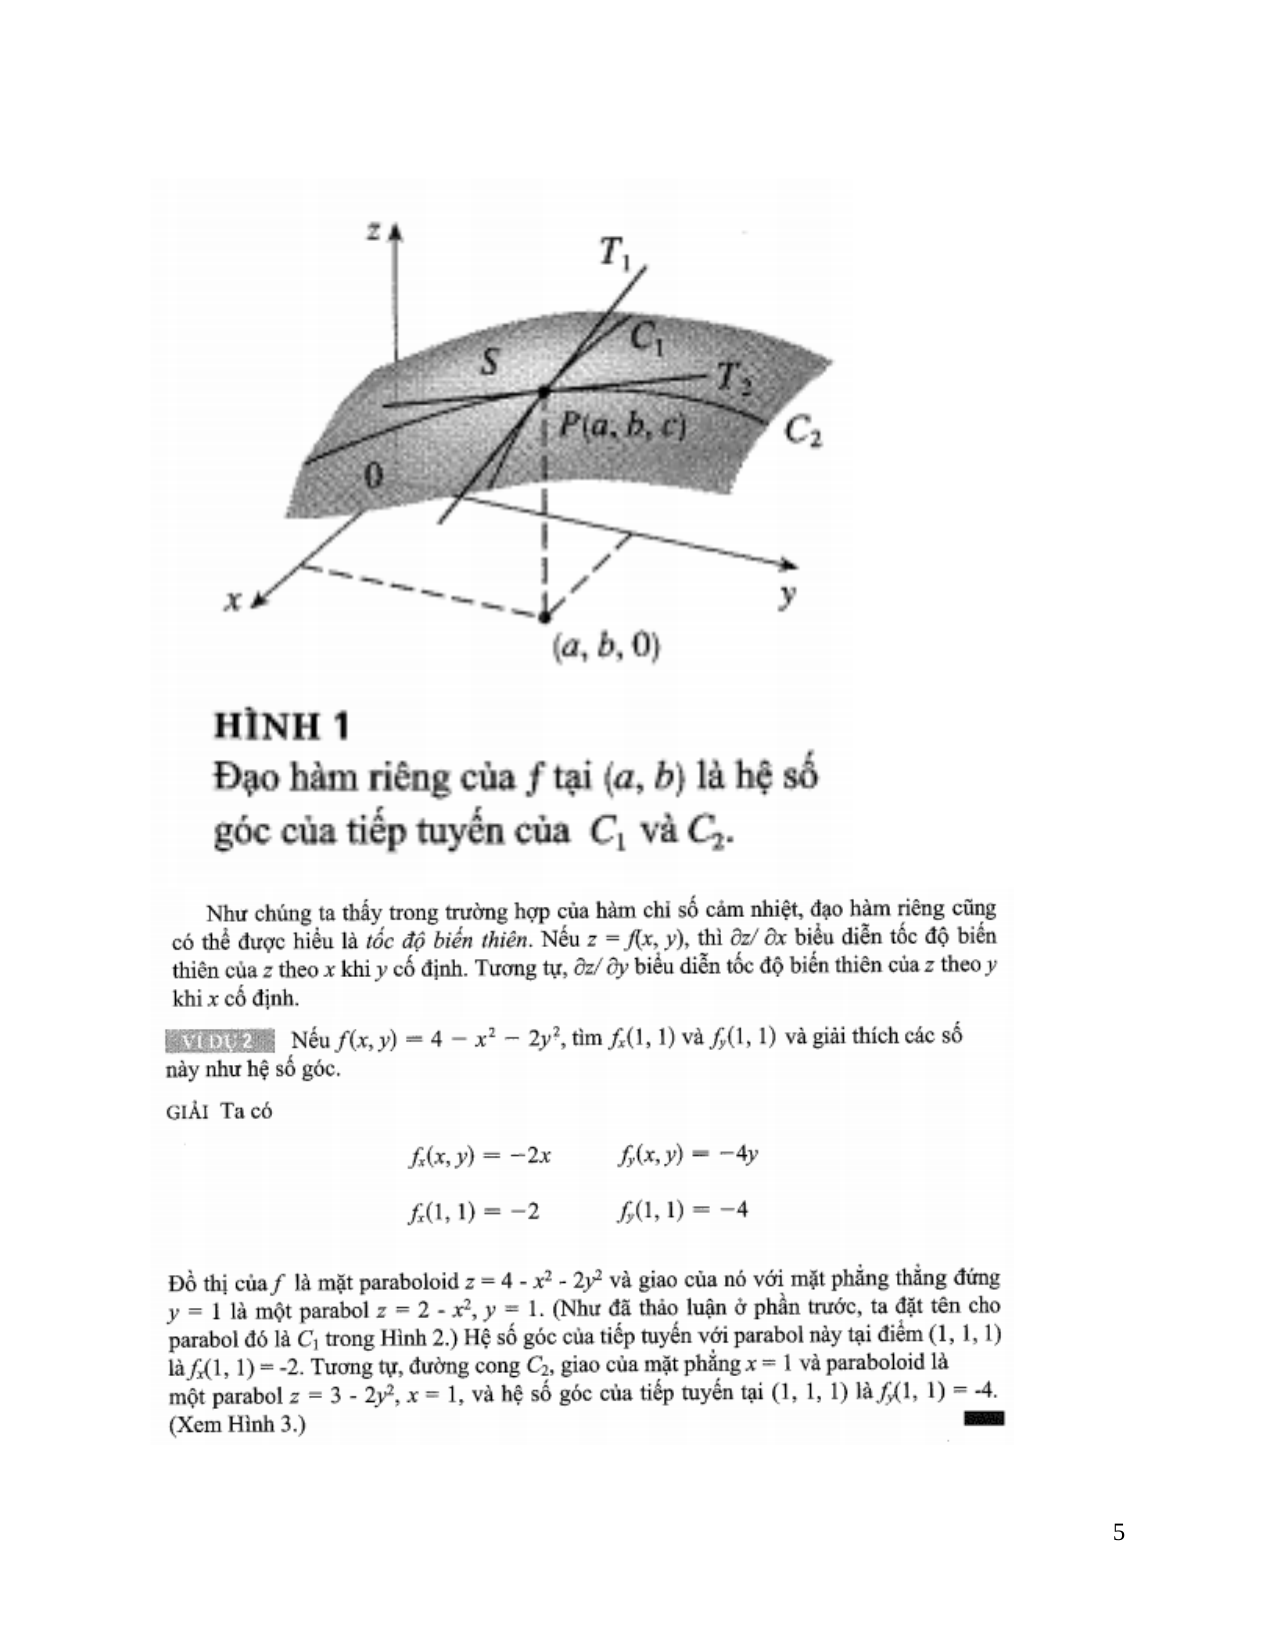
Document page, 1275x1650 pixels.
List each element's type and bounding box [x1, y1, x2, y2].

picture [150, 178, 1014, 1445]
